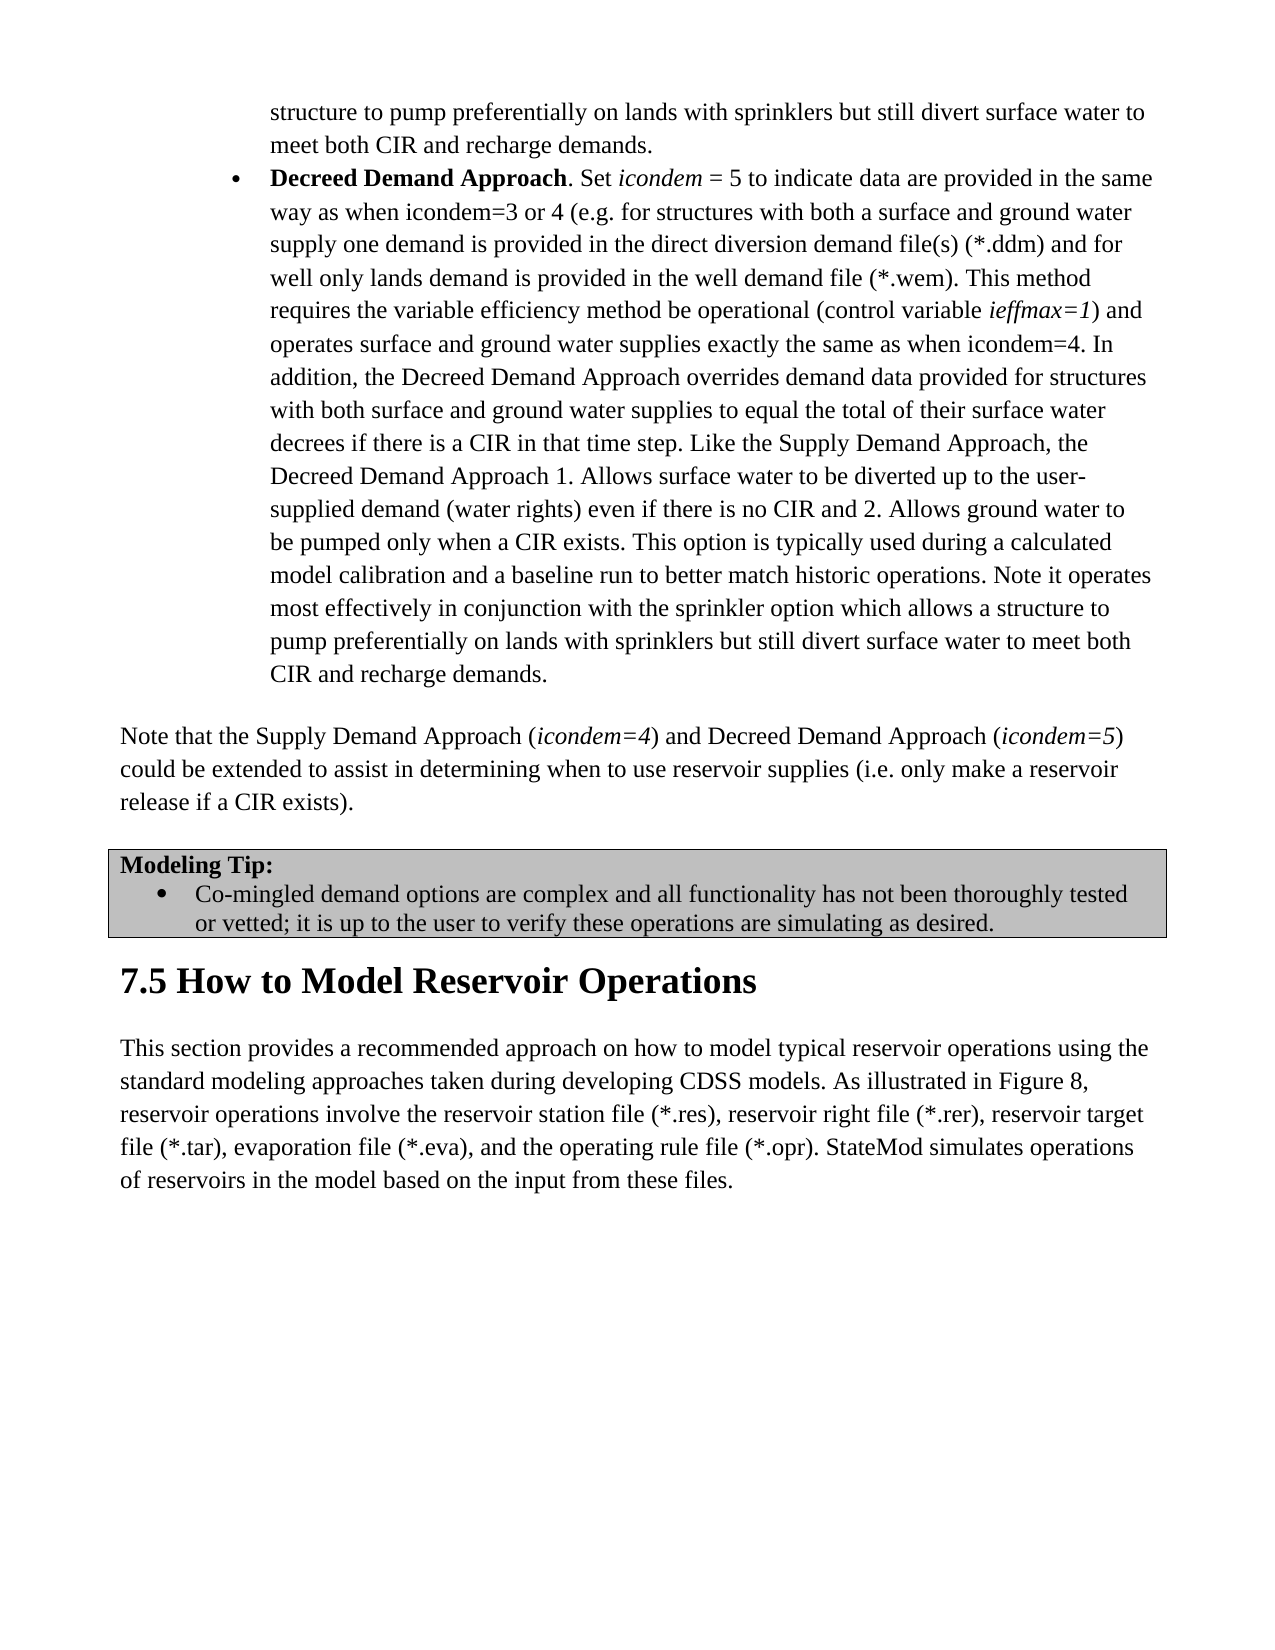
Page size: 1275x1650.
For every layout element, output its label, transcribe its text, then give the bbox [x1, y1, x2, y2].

list Decreed Demand Approach. Set icondem = 5 to indicate data are provided in the same way as when icondem=3 or 4 (e.g. for structures with both a surface and ground water supply one demand is provided in the direct diversion demand file(s) (*.ddm) and for well only lands demand is provided in the well demand file (*.wem). This method requires the variable efficiency method be operational (control variable ieffmax=1) and operates surface and ground water supplies exactly the same as when icondem=4. In addition, the Decreed Demand Approach overrides demand data provided for structures with both surface and ground water supplies to equal the total of their surface water decrees if there is a CIR in that time step. Like the Supply Demand Approach, the Decreed Demand Approach 1. Allows surface water to be diverted up to the user-supplied demand (water rights) even if there is no CIR and 2. Allows ground water to be pumped only when a CIR exists. This option is typically used during a calculated model calibration and a baseline run to better match historic operations. Note it operates most effectively in conjunction with the sprinkler option which allows a structure to pump preferentially on lands with sprinklers but still divert surface water to meet both CIR and recharge demands. [232, 163, 1155, 688]
text This section provides a recommended approach on how to model typical reservoir operations using the standard modeling approaches taken during developing CDSS models. As illustrated in Figure 8, reservoir operations involve the reservoir station file (*.res), reservoir right file (*.rer), reservoir target file (*.tar), evaporation file (*.eva), and the operating rule file (*.opr). StateMod simulates operations of reservoirs in the model based on the input from these files. [120, 1033, 1155, 1194]
subtitle 7.5 How to Model Reservoir Operations [120, 958, 1155, 1002]
table_header Modeling Tip: Co-mingled demand options are complex and all functionality has not been thoroughly tested or vetted; it is up to the user to verify these operations are simulating as desired. [109, 850, 1166, 937]
text Note that the Supply Demand Approach (icondem=4) and Decreed Demand Approach (icondem=5) could be extended to assist in determining when to use reservoir supplies (i.e. only make a reservoir release if a CIR exists). [120, 721, 1155, 816]
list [232, 97, 1155, 159]
